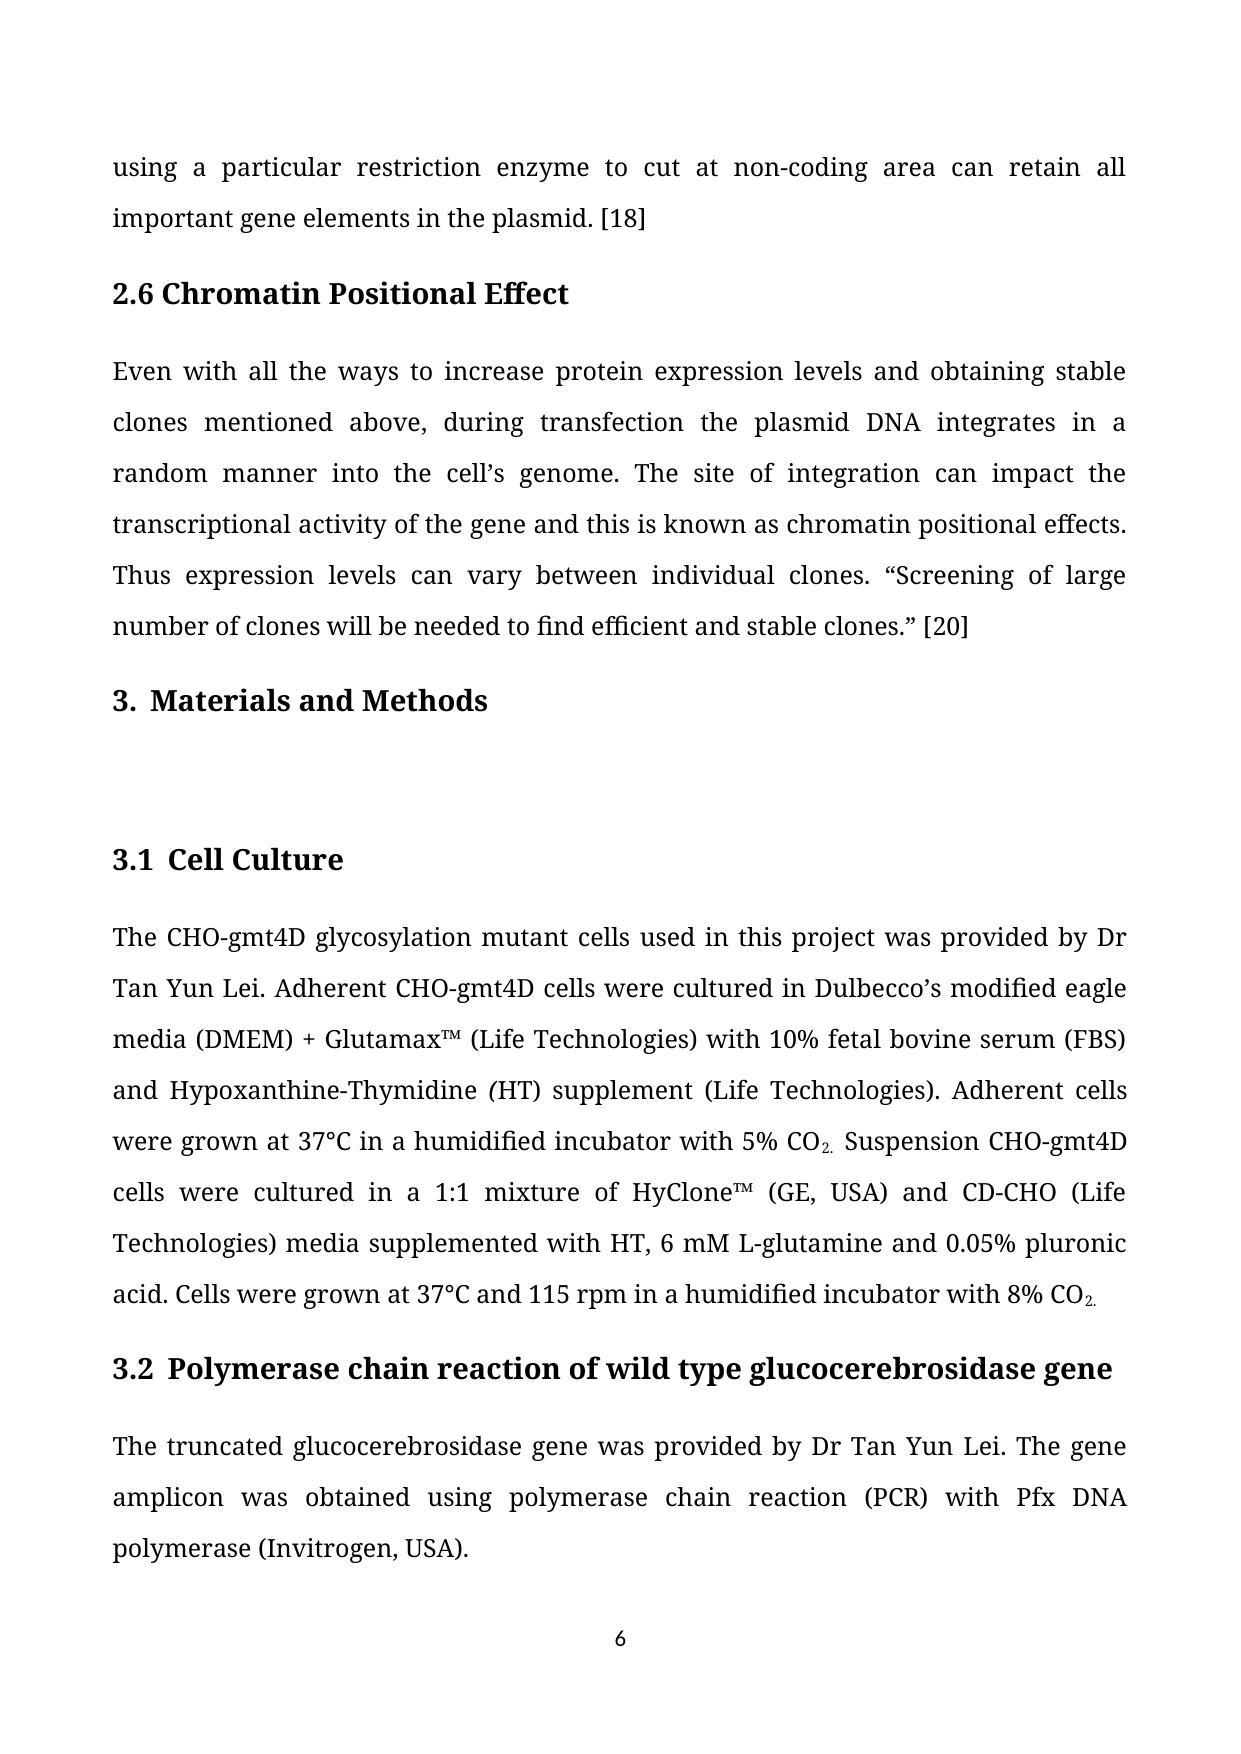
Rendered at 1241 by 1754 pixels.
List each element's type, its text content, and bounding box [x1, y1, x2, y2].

text The truncated glucocerebrosidase gene was provided by Dr Tan Yun Lei. The gene amplicon was obtained using polymerase chain reaction (PCR) with Pfx DNA polymerase (Invitrogen, USA). [112, 1442, 1128, 1565]
list Cell Culture [112, 839, 1128, 879]
text The CHO-gmt4D glycosylation mutant cells used in this project was provided by Dr Tan Yun Lei. Adherent CHO-gmt4D cells were cultured in Dulbecco’s modified eagle media (DMEM) + Glutamax™ (Life Technologies) with 10% fetal bovine serum (FBS) and Hypoxanthine-Thymidine (HT) supplement (Life Technologies). Adherent cells were grown at 37°C in a humidified incubator with 5% CO2. Suspension CHO-gmt4D cells were cultured in a 1:1 mixture of HyClone™ (GE, USA) and CD-CHO (Life Technologies) media supplemented with HT, 6 mM L-glutamine and 0.05% pluronic acid. Cells were grown at 37°C and 115 rpm in a humidified incubator with 8% CO2. [112, 1239, 1128, 1311]
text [112, 150, 1128, 235]
text 2.6 Chromatin Positional Effect [112, 273, 1128, 313]
list Materials and Methods [112, 680, 1128, 720]
list Polymerase chain reaction of wild type glucocerebrosidase gene [112, 1348, 1128, 1388]
text Even with all the ways to increase protein expression levels and obtaining stable clones mentioned above, during transfection the plasmid DNA integrates in a random manner into the cell’s genome. The site of integration can impact the transcriptional activity of the gene and this is known as chromatin positional effects. Thus expression levels can vary between individual clones. “Screening of large number of clones will be needed to find efficient and stable clones.” [20] [112, 353, 1128, 642]
text The CHO-gmt4D glycosylation mutant cells used in this project was provided by Dr Tan Yun Lei. Adherent CHO-gmt4D cells were cultured in Dulbecco’s modified eagle media (DMEM) + Glutamax™ (Life Technologies) with 10% fetal bovine serum (FBS) and Hypoxanthine-Thymidine (HT) supplement (Life Technologies). Adherent cells were grown at 37°C in a humidified incubator with 5% CO2. Suspension CHO-gmt4D cells were cultured in a 1:1 mixture of HyClone™ (GE, USA) and CD-CHO (Life Technologies) media supplemented with HT, 6 mM L-glutamine and 0.05% pluronic acid. Cells were grown at 37°C and 115 rpm in a humidified incubator with 8% CO2. [112, 919, 1128, 1238]
